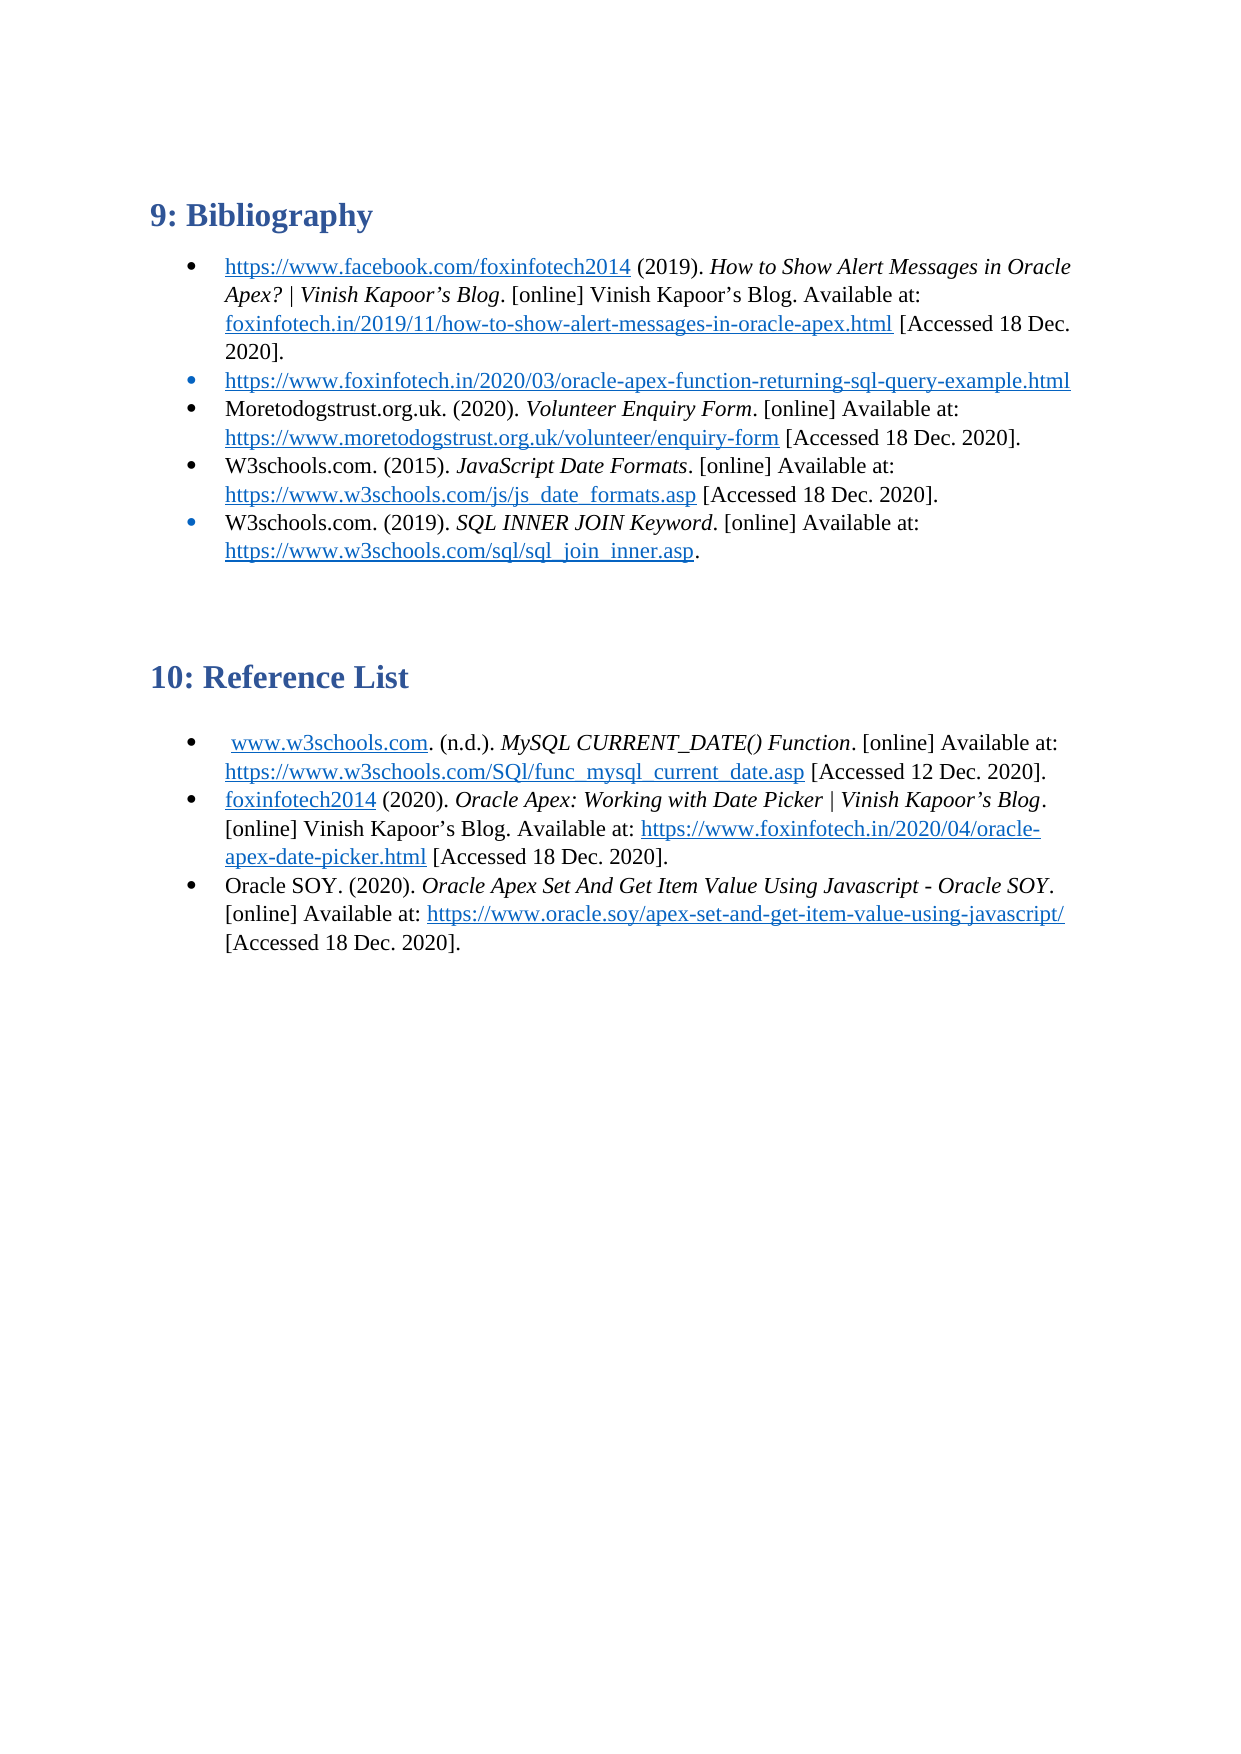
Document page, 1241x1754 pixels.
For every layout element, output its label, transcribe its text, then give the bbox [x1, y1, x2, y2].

list Moretodogstrust.org.uk. (2020). Volunteer Enquiry Form. [online] Available at: https://www.moretodogstrust.org.uk/volunteer/enquiry-form [Accessed 18 Dec. 2020]. [187, 395, 1090, 450]
list https://www.facebook.com/foxinfotech2014 (2019). How to Show Alert Messages in Oracle Apex? | Vinish Kapoor’s Blog. [online] Vinish Kapoor’s Blog. Available at: foxinfotech.in/2019/11/how-to-show-alert-messages-in-oracle-apex.html [Accessed 18 Dec. 2020]. [187, 253, 1090, 365]
subtitle 10: Reference List [150, 657, 1090, 696]
list W3schools.com. (2019). SQL INNER JOIN Keyword. [online] Available at: https://www.w3schools.com/sql/sql_join_inner.asp. [187, 509, 1090, 564]
list foxinfotech2014 (2020). Oracle Apex: Working with Date Picker | Vinish Kapoor’s Blog. [online] Vinish Kapoor’s Blog. Available at: https://www.foxinfotech.in/2020/04/oracle-apex-date-picker.html [Accessed 18 Dec. 2020]. [187, 786, 1090, 869]
list W3schools.com. (2015). JavaScript Date Formats. [online] Available at: https://www.w3schools.com/js/js_date_formats.asp [Accessed 18 Dec. 2020]. [187, 452, 1090, 507]
list ‌‌ www.w3schools.com. (n.d.). MySQL CURRENT_DATE() Function. [online] Available at: https://www.w3schools.com/SQl/func_mysql_current_date.asp [Accessed 12 Dec. 2020]. [187, 727, 1090, 784]
list https://www.foxinfotech.in/2020/03/oracle-apex-function-returning-sql-query-example.html [187, 367, 1090, 393]
text 9: Bibliography [150, 195, 1090, 233]
list Oracle SOY. (2020). Oracle Apex Set And Get Item Value Using Javascript - Oracle SOY. [online] Available at: https://www.oracle.soy/apex-set-and-get-item-value-using-javascript/ [Accessed 18 Dec. 2020]. [187, 872, 1090, 955]
